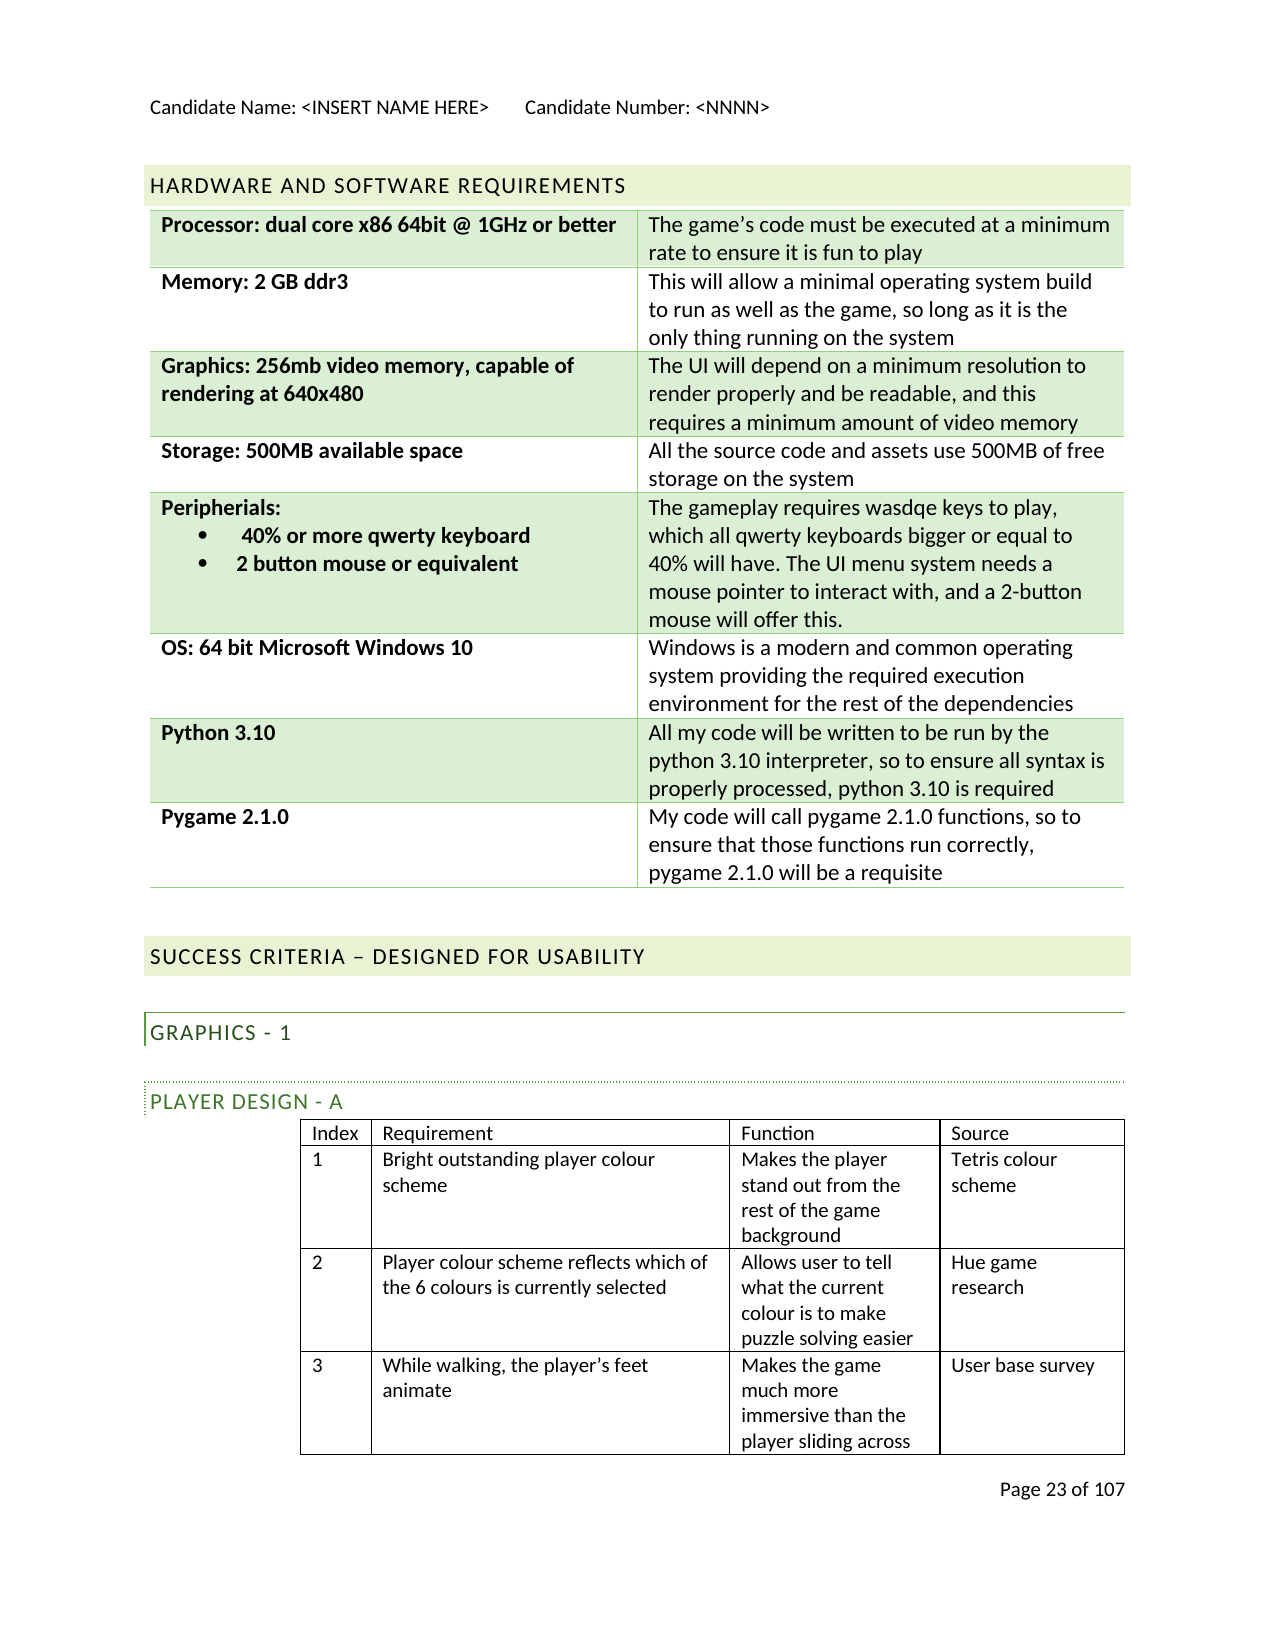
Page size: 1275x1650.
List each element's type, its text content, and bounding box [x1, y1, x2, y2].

table_cell Python 3.10 [150, 719, 637, 802]
subtitle Graphics - 1 [146, 1013, 1125, 1046]
table_cell Windows is a modern and common operating system providing the required execution environment for the rest of the dependencies [638, 634, 1124, 717]
table_header Requirement [372, 1120, 729, 1145]
table_cell Pygame 2.1.0 [150, 803, 637, 887]
table_cell Storage: 500MB available space [150, 437, 637, 492]
table_cell 1 [301, 1146, 371, 1248]
table_cell 2 [301, 1249, 371, 1351]
table_cell Bright outstanding player colour scheme [372, 1146, 729, 1248]
table_cell Tetris colour scheme [941, 1146, 1124, 1248]
table_header Index [301, 1120, 371, 1145]
table_cell The gameplay requires wasdqe keys to play, which all qwerty keyboards bigger or equal to 40% will have. The UI menu system needs a mouse pointer to interact with, and a 2-button mouse will offer this. [638, 493, 1124, 633]
table_cell OS: 64 bit Microsoft Windows 10 [150, 634, 637, 717]
table_cell Memory: 2 GB ddr3 [150, 268, 637, 351]
table_cell User base survey [941, 1352, 1124, 1453]
table_cell Player colour scheme reflects which of the 6 colours is currently selected [372, 1249, 729, 1351]
table_cell My code will call pygame 2.1.0 functions, so to ensure that those functions run correctly, pygame 2.1.0 will be a requisite [638, 803, 1124, 887]
table_cell All the source code and assets use 500MB of free storage on the system [638, 437, 1124, 492]
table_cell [730, 1352, 939, 1453]
subtitle Hardware and Software Requirements [150, 171, 1125, 199]
subtitle Player design - a [144, 1081, 1125, 1115]
table_cell All my code will be written to be run by the python 3.10 interpreter, so to ensure all syntax is properly processed, python 3.10 is required [638, 719, 1124, 802]
table_header Function [730, 1120, 939, 1145]
table_header The game’s code must be executed at a minimum rate to ensure it is fun to play [638, 211, 1124, 266]
table_cell Allows user to tell what the current colour is to make puzzle solving easier [730, 1249, 939, 1351]
table_cell Hue game research [941, 1249, 1124, 1351]
table_header Processor: dual core x86 64bit @ 1GHz or better [150, 211, 637, 266]
table_cell The UI will depend on a minimum resolution to render properly and be readable, and this requires a minimum amount of video memory [638, 352, 1124, 436]
table_cell Peripherials: 40% or more qwerty keyboard 2 button mouse or equivalent [150, 493, 637, 633]
table_cell Makes the player stand out from the rest of the game background [730, 1146, 939, 1248]
table_cell Graphics: 256mb video memory, capable of rendering at 640x480 [150, 352, 637, 436]
subtitle Success Criteria – designed for usability [150, 942, 1125, 970]
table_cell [372, 1352, 729, 1453]
table_cell This will allow a minimal operating system build to run as well as the game, so long as it is the only thing running on the system [638, 268, 1124, 351]
table_header Source [941, 1120, 1124, 1145]
table_cell 3 [301, 1352, 371, 1453]
